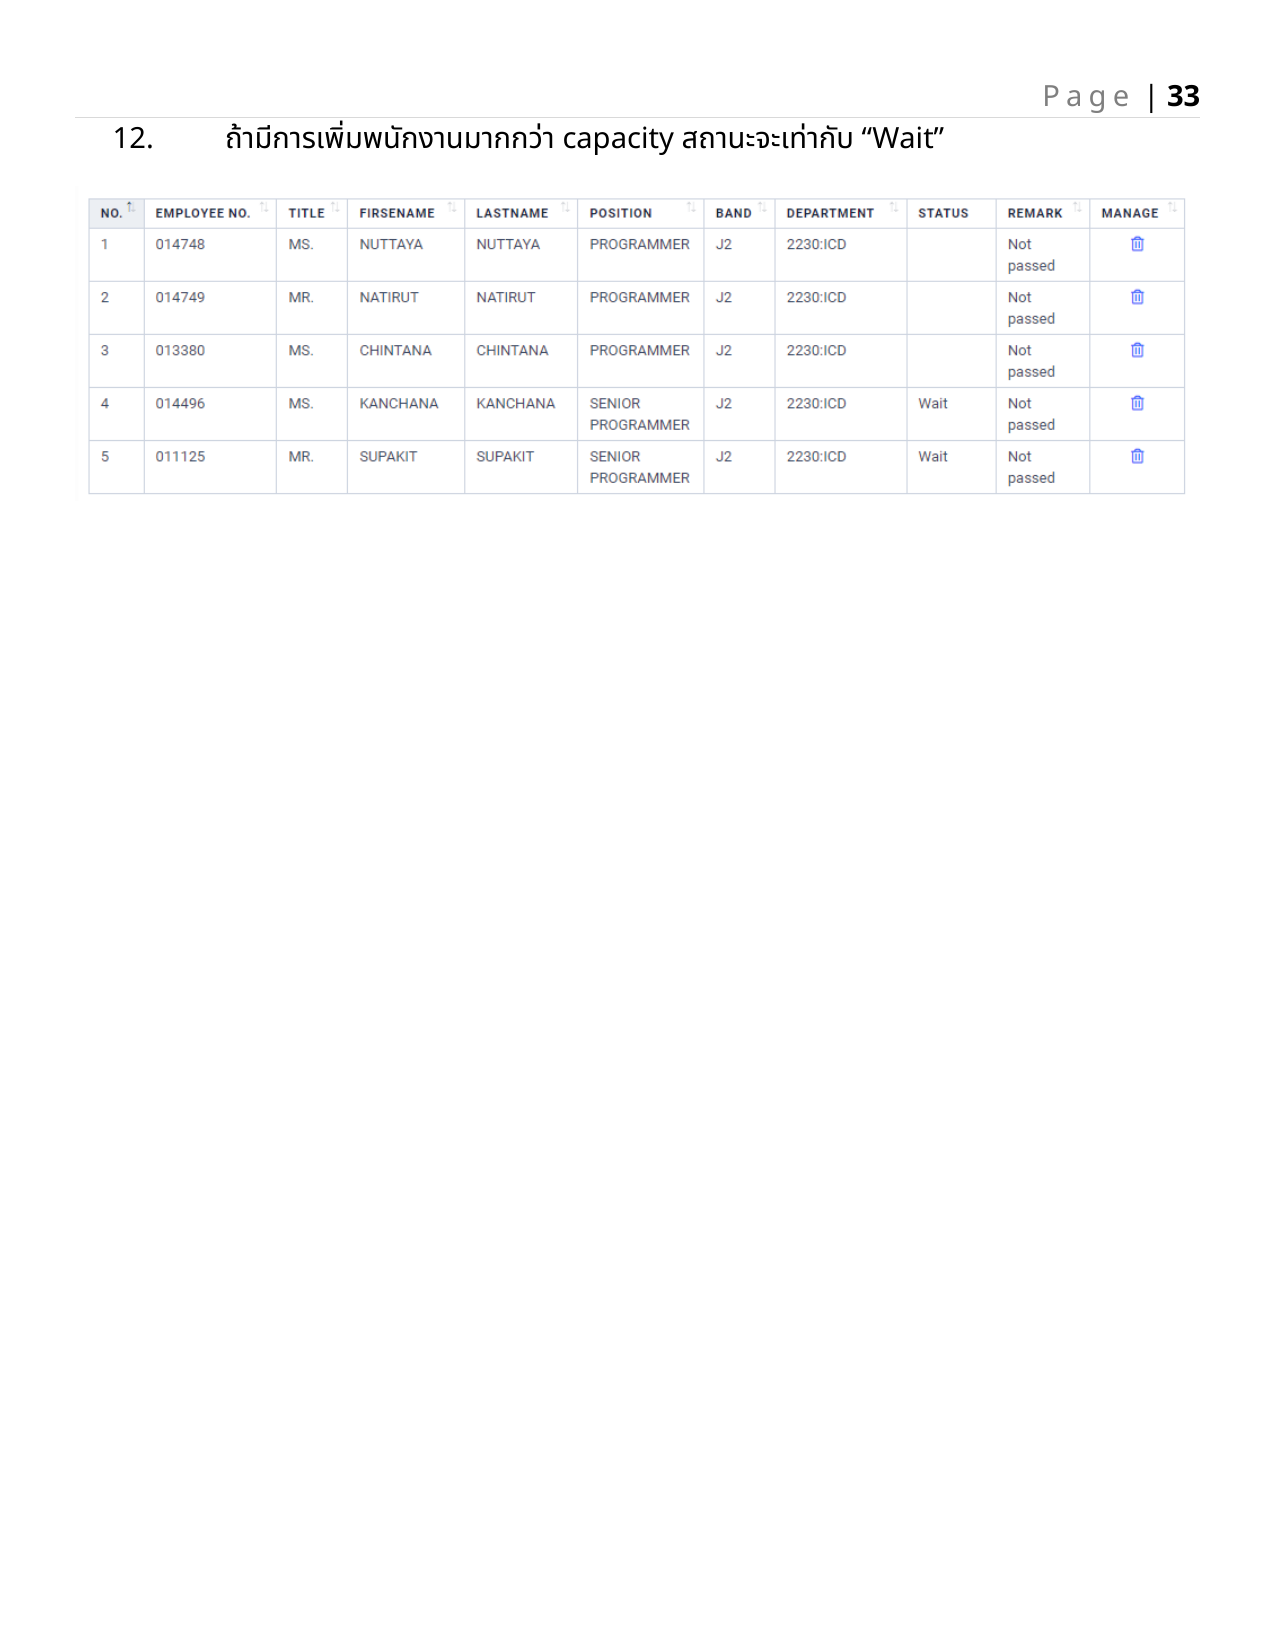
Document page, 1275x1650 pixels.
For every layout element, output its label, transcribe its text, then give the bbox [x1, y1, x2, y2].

list ถ้ามีการเพิ่มพนักงานมากกว่า capacity สถานะจะเท่ากับ “Wait” [112, 118, 1200, 162]
picture [75, 186, 1200, 501]
